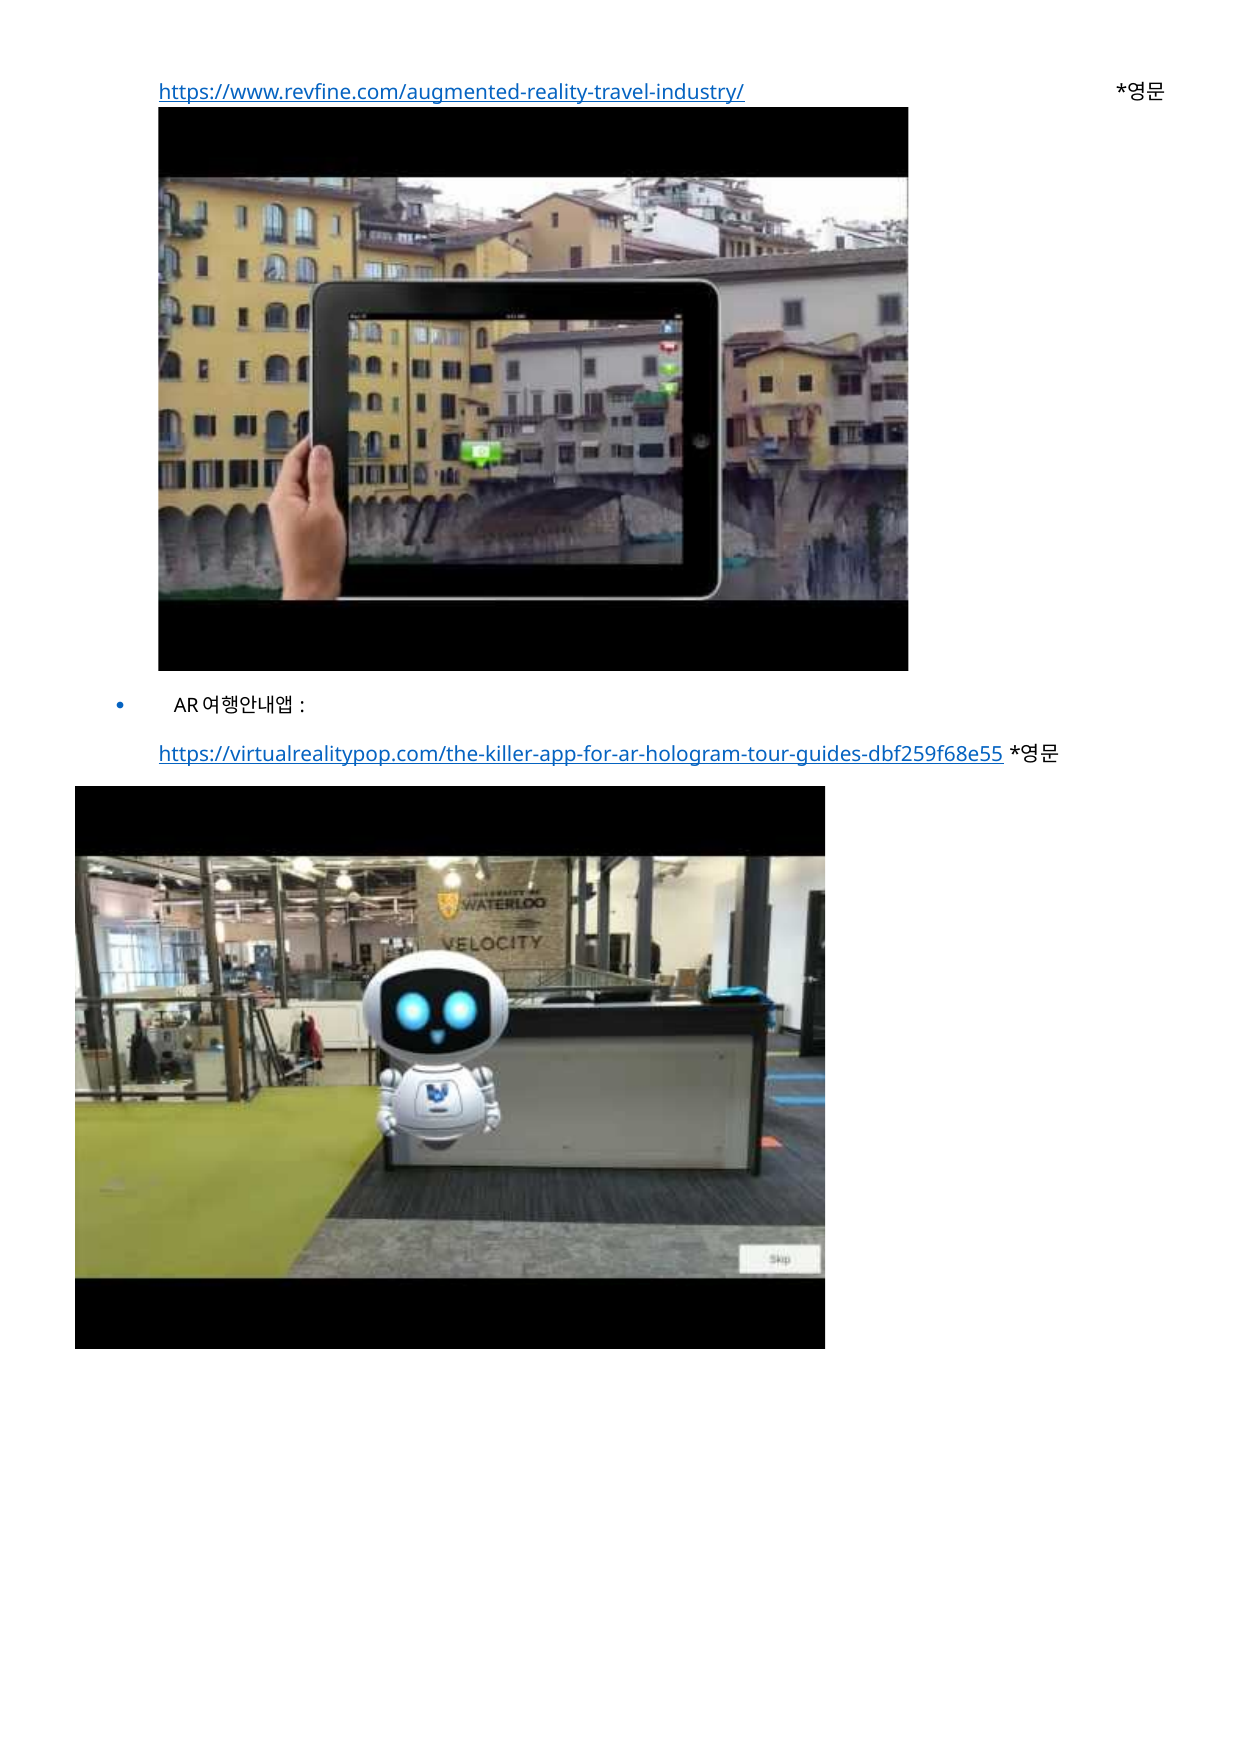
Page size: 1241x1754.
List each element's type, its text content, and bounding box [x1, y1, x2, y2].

picture [158, 107, 909, 671]
list https://virtualrealitypop.com/the-killer-app-for-ar-hologram-tour-guides-dbf259f68e55 *영문 [158, 737, 1165, 767]
list AR여행안내앱 : [117, 689, 1165, 718]
picture [75, 786, 826, 1349]
